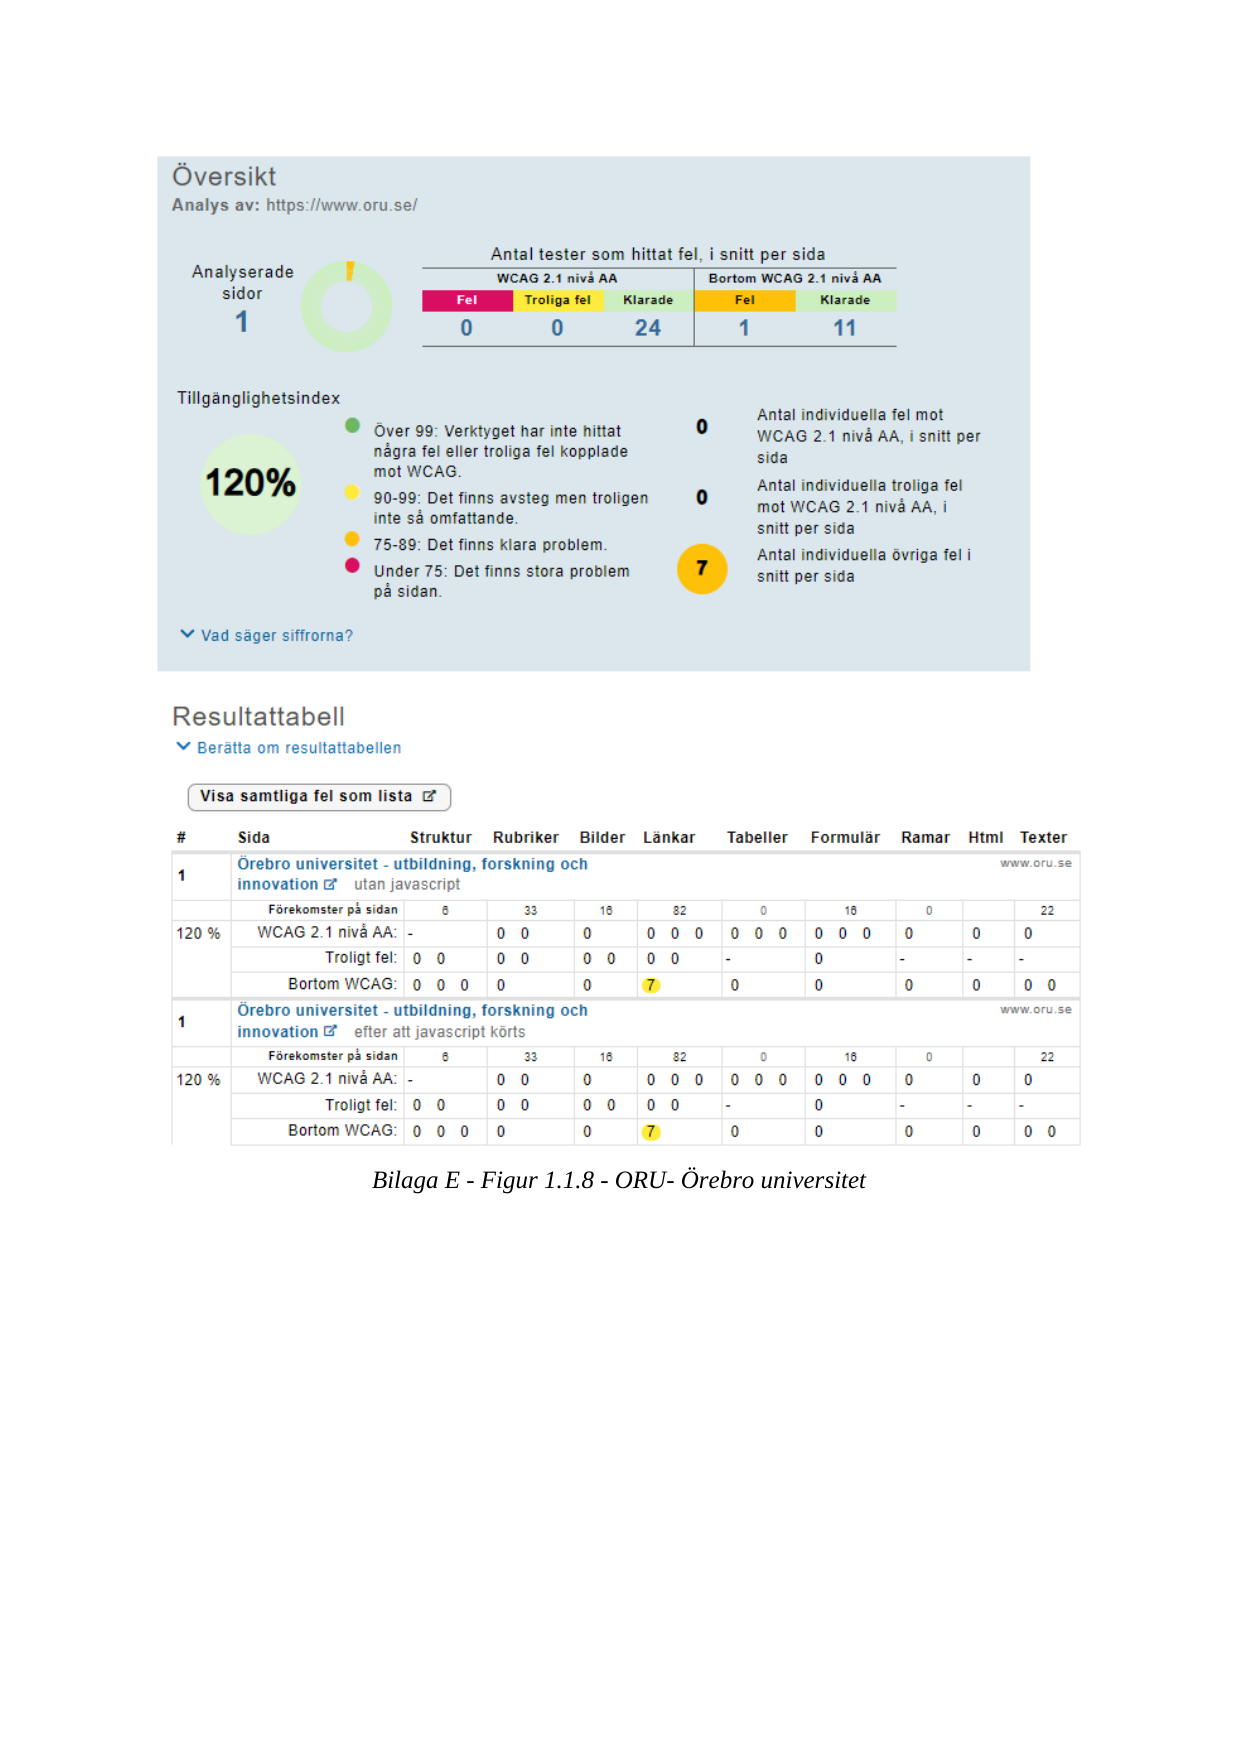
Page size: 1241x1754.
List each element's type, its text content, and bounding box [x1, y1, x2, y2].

picture [150, 150, 1091, 1161]
text Bilaga E - Figur 1.1.8 - ORU- Örebro universitet [150, 1165, 1090, 1193]
